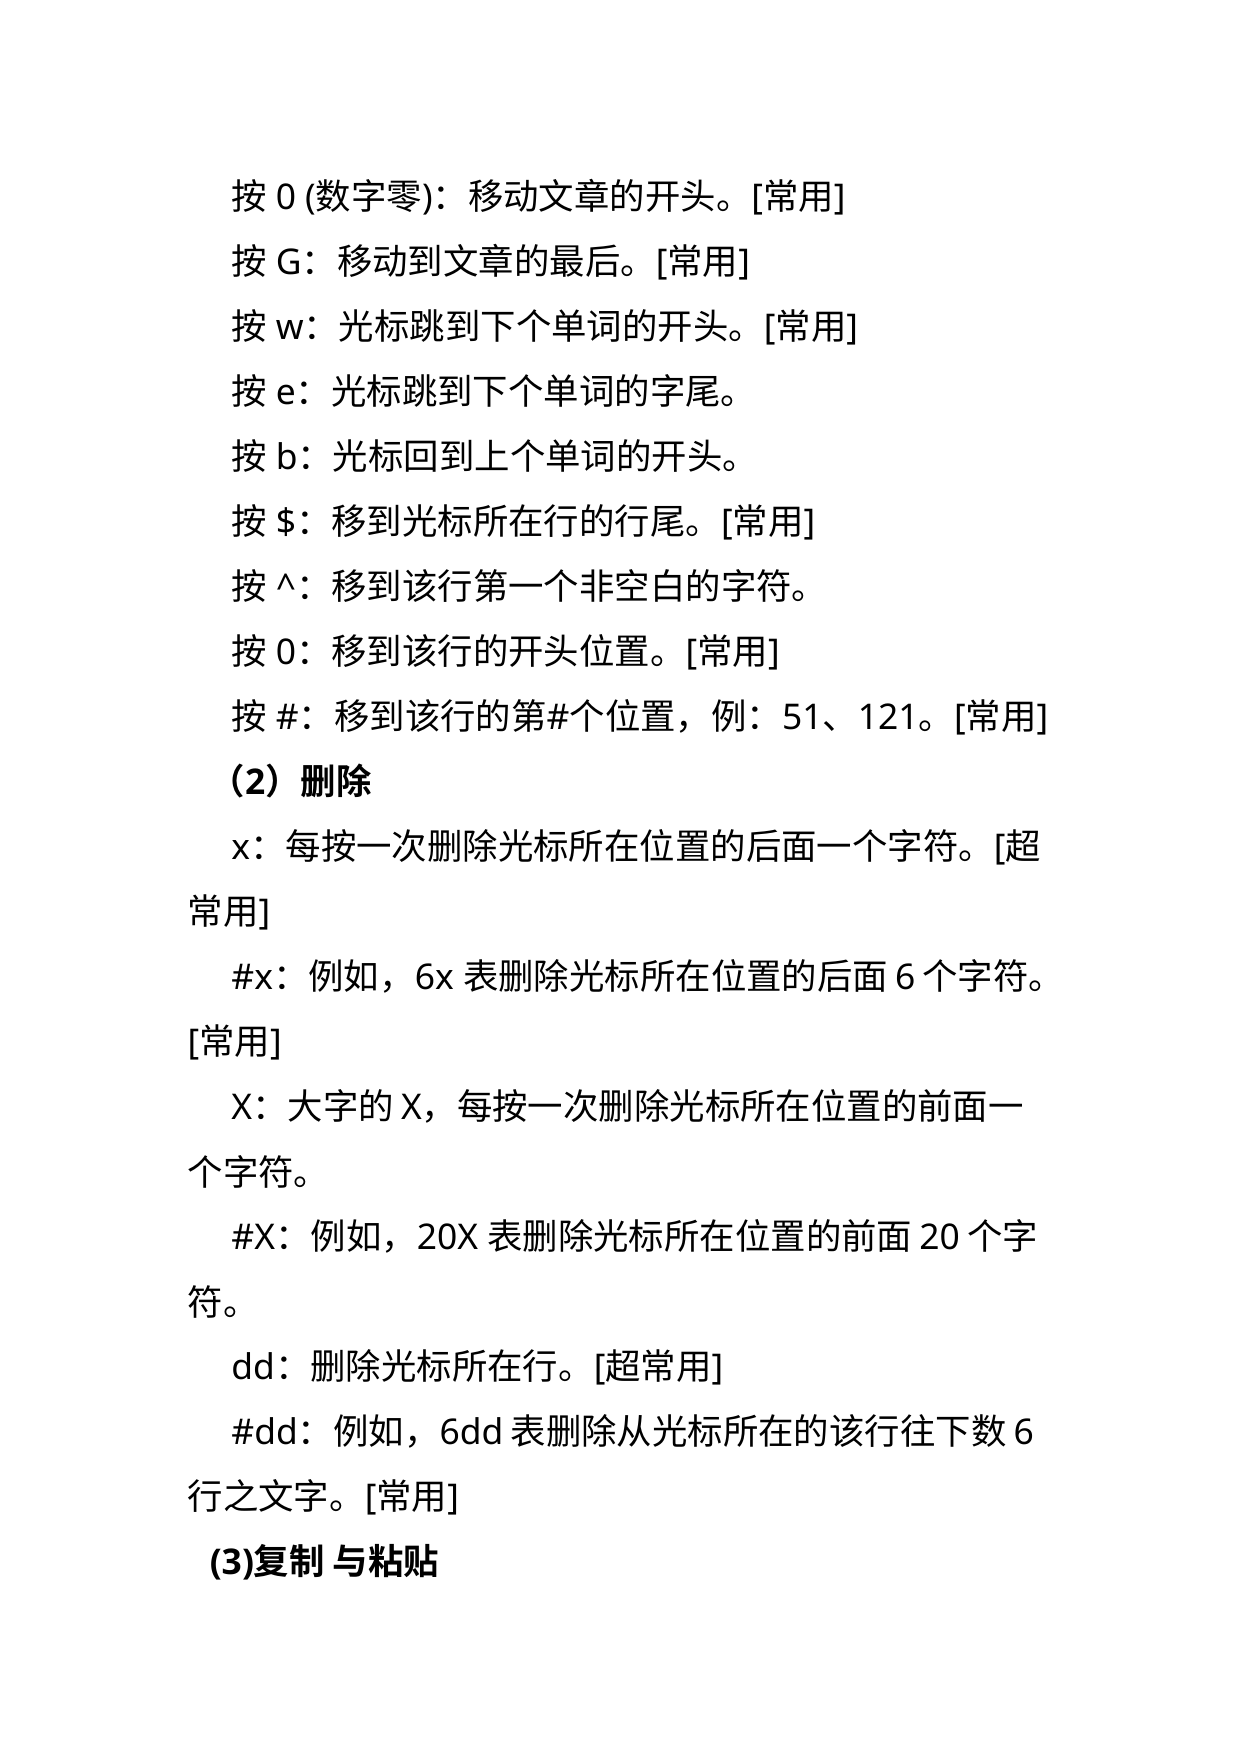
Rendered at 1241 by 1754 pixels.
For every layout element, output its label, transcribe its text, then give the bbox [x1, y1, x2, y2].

text X：大字的X，每按一次删除光标所在位置的前面一个字符。 [187, 1072, 1053, 1202]
text 按 b：光标回到上个单词的开头。 [187, 422, 1053, 487]
text #x：例如，6x 表删除光标所在位置的后面6个字符。[常用] [187, 942, 1053, 1072]
text dd：删除光标所在行。[超常用] [187, 1332, 1053, 1397]
text #X：例如，20X 表删除光标所在位置的前面20个字符。 [187, 1202, 1053, 1332]
text 按 0 (数字零)：移动文章的开头。[常用] [187, 162, 1053, 227]
text 按 e：光标跳到下个单词的字尾。 [187, 357, 1053, 422]
text (3)复制 与粘贴 [187, 1527, 1053, 1592]
text 按 w：光标跳到下个单词的开头。[常用] [187, 292, 1053, 357]
text 按 $：移到光标所在行的行尾。[常用] [187, 487, 1053, 552]
text 按 #：移到该行的第#个位置，例：51、121。[常用] [187, 682, 1053, 747]
text 按 G：移动到文章的最后。[常用] [187, 227, 1053, 292]
text #dd：例如，6dd表删除从光标所在的该行往下数6行之文字。[常用] [187, 1397, 1053, 1527]
text x：每按一次删除光标所在位置的后面一个字符。[超常用] [187, 812, 1053, 942]
text 按 ^：移到该行第一个非空白的字符。 [187, 552, 1053, 617]
text 按 0：移到该行的开头位置。[常用] [187, 617, 1053, 682]
text （2）删除 [187, 747, 1053, 812]
